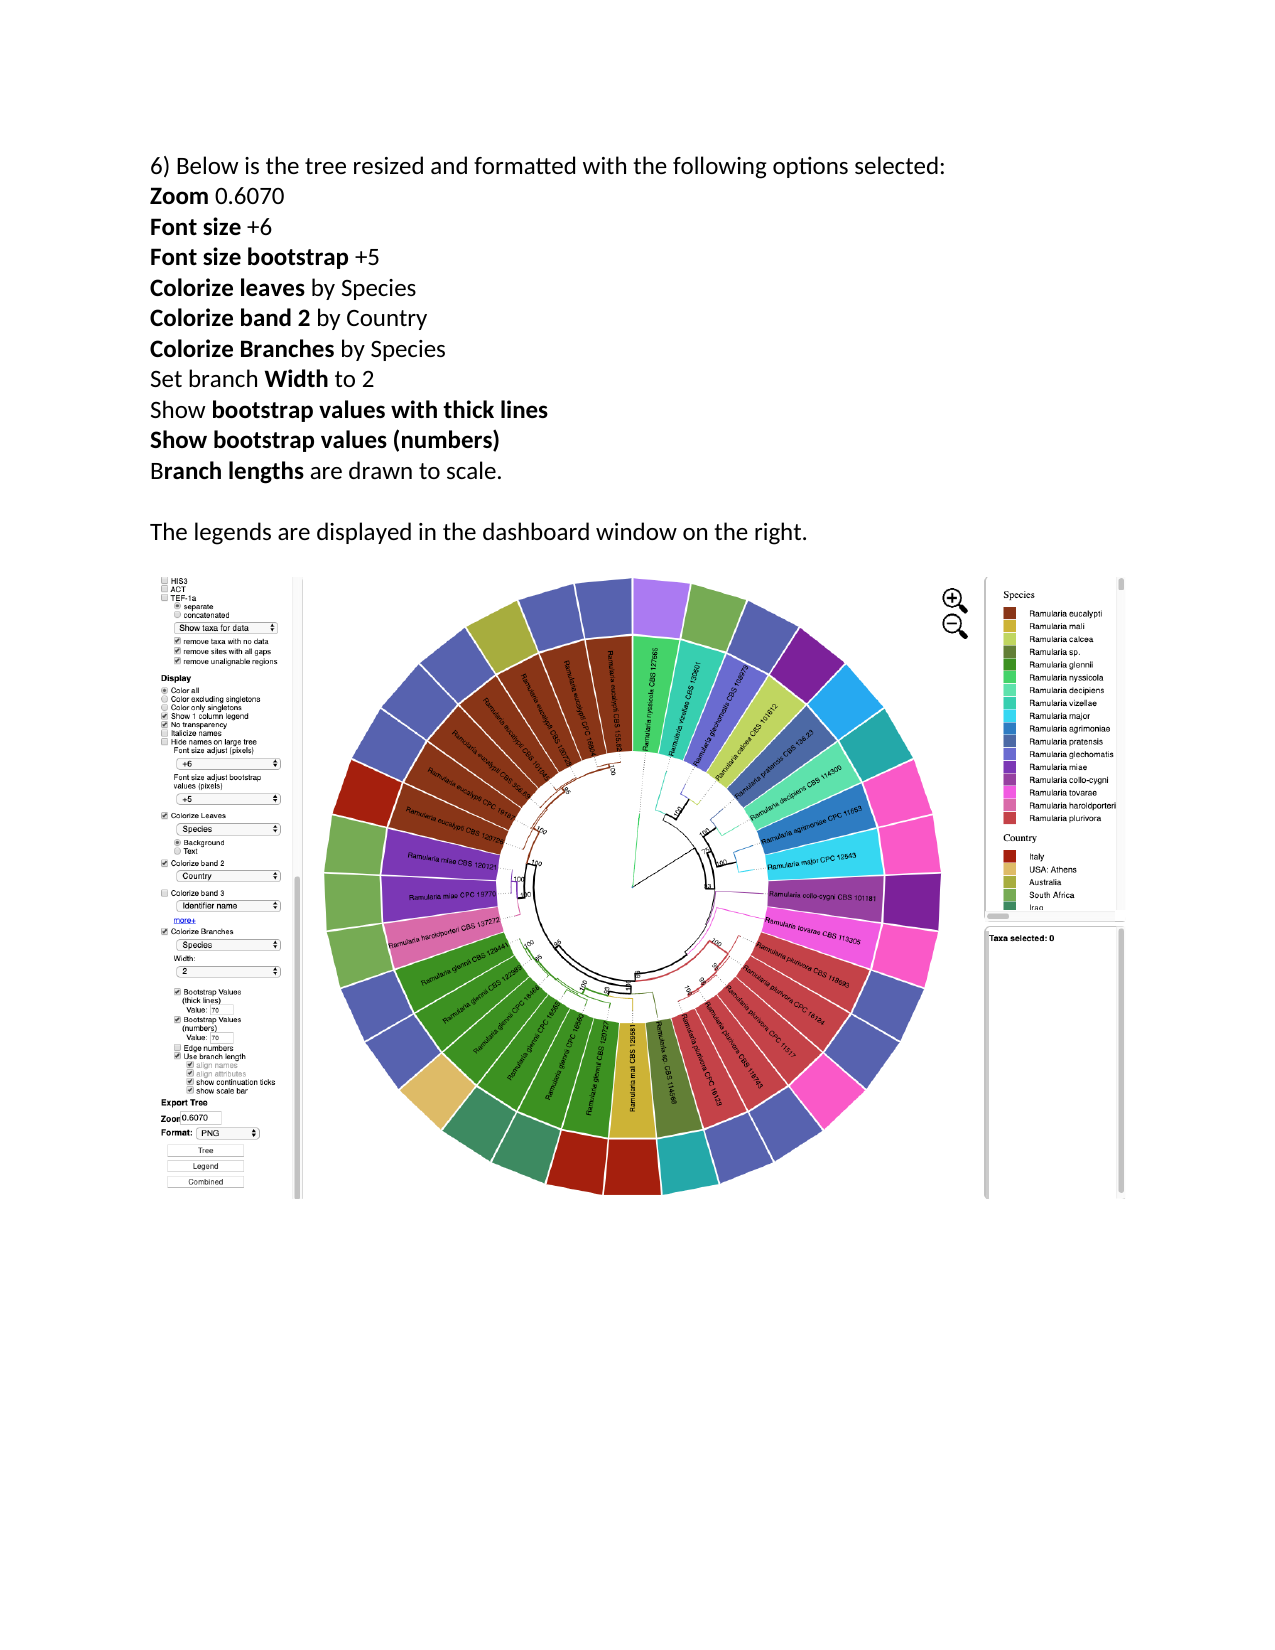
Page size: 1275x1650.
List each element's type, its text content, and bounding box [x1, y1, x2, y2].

text Colorize Branches by Species [150, 333, 1125, 364]
text Branch lengths are drawn to scale. [150, 455, 1125, 486]
text The legends are displayed in the dashboard window on the right. [150, 516, 1125, 547]
text Show bootstrap values with thick lines [150, 394, 1125, 425]
text 6) Below is the tree resized and formatted with the following options selected: [150, 150, 1125, 181]
text Font size +6 [150, 211, 1125, 242]
text Show bootstrap values (numbers) [150, 425, 1125, 455]
text Colorize leaves by Species [150, 272, 1125, 303]
text Font size bootstrap +5 [150, 242, 1125, 272]
text Zoom 0.6070 [150, 181, 1125, 211]
picture [150, 577, 1125, 1199]
text Colorize band 2 by Country [150, 303, 1125, 333]
text Set branch Width to 2 [150, 364, 1125, 394]
